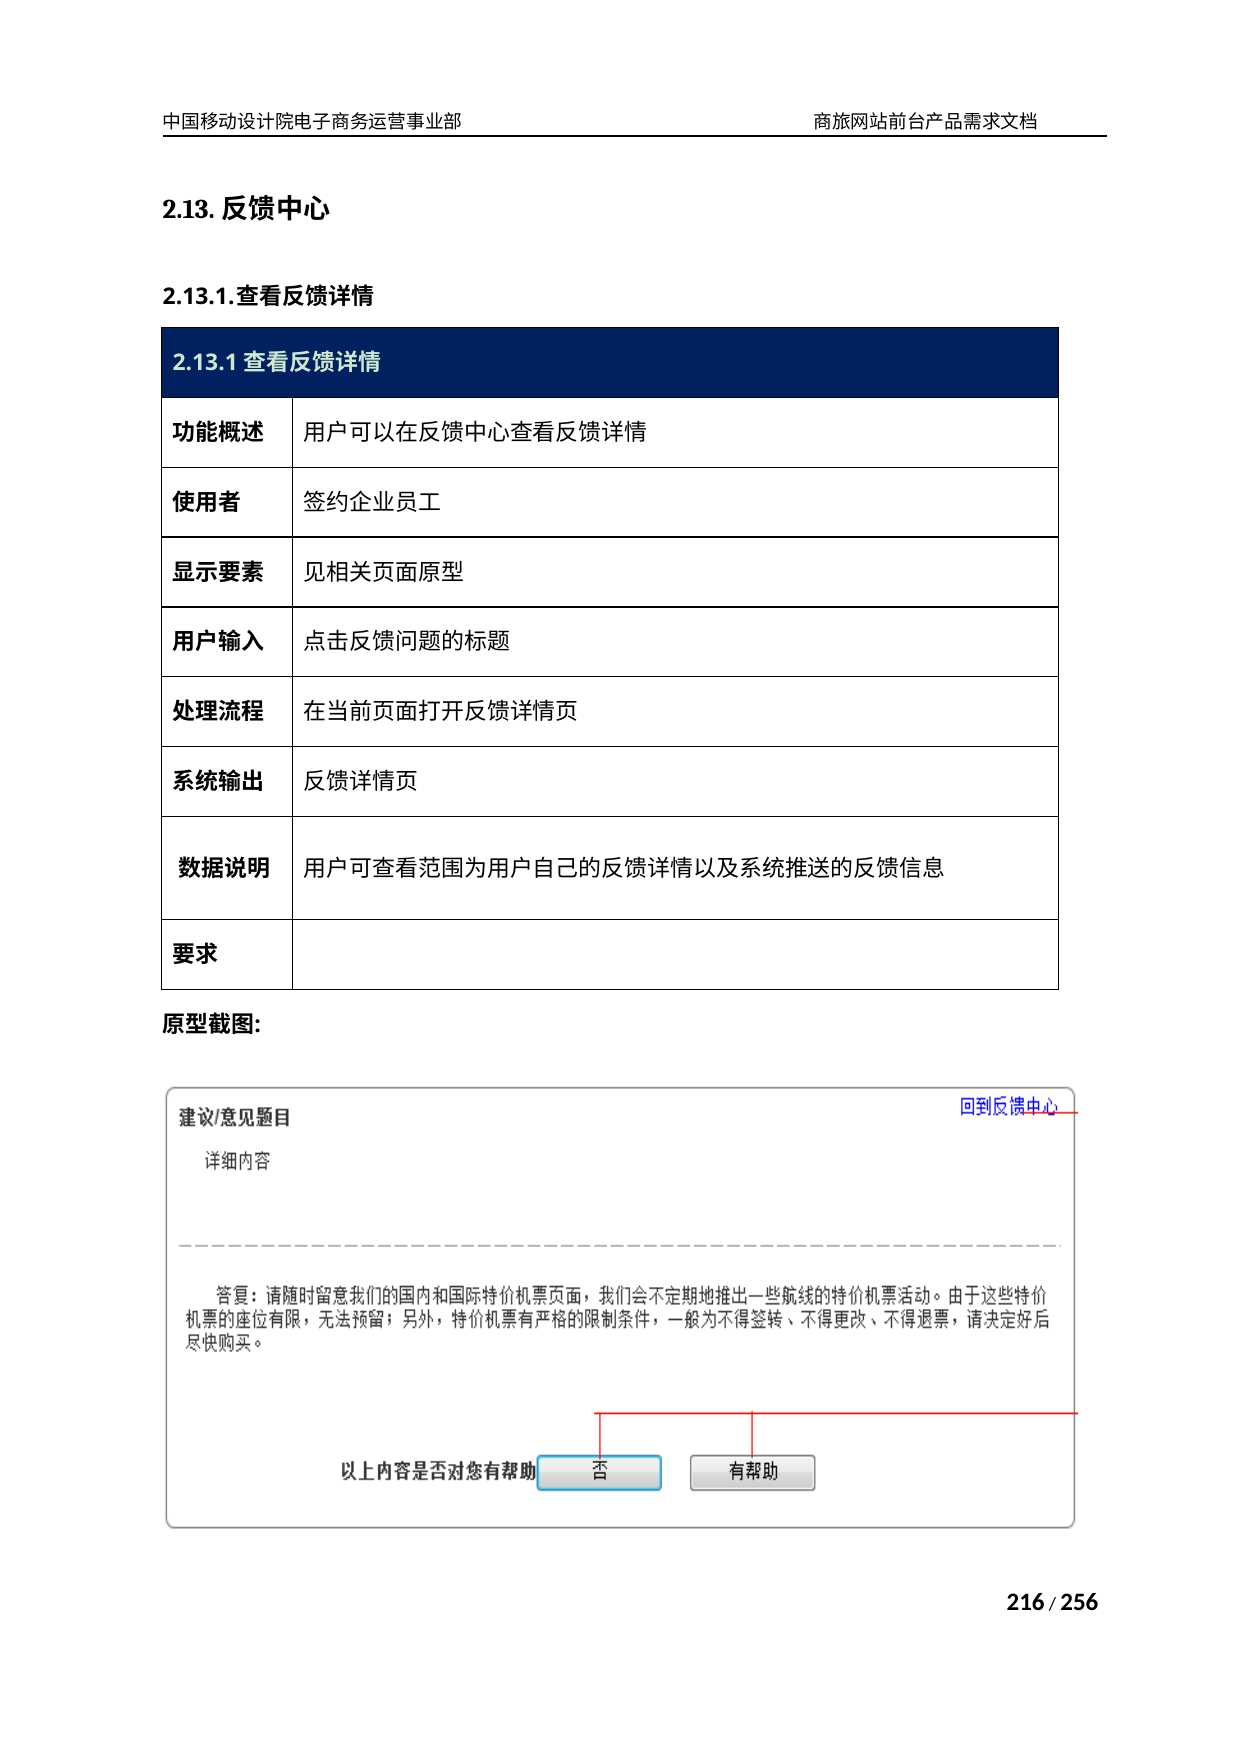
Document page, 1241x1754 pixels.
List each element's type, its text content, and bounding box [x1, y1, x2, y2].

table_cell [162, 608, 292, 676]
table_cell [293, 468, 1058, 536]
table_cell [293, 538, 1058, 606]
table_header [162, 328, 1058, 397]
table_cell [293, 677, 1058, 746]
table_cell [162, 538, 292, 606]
subtitle 查看反馈详情 [162, 262, 1107, 327]
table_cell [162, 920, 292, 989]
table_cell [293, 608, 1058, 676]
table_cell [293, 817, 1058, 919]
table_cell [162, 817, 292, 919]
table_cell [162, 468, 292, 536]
picture [162, 1081, 1079, 1535]
text 原型截图: [162, 990, 1107, 1055]
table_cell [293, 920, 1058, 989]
subtitle 反馈中心 [162, 175, 1107, 240]
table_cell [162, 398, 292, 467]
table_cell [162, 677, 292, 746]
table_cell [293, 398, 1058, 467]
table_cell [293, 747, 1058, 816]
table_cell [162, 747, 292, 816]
